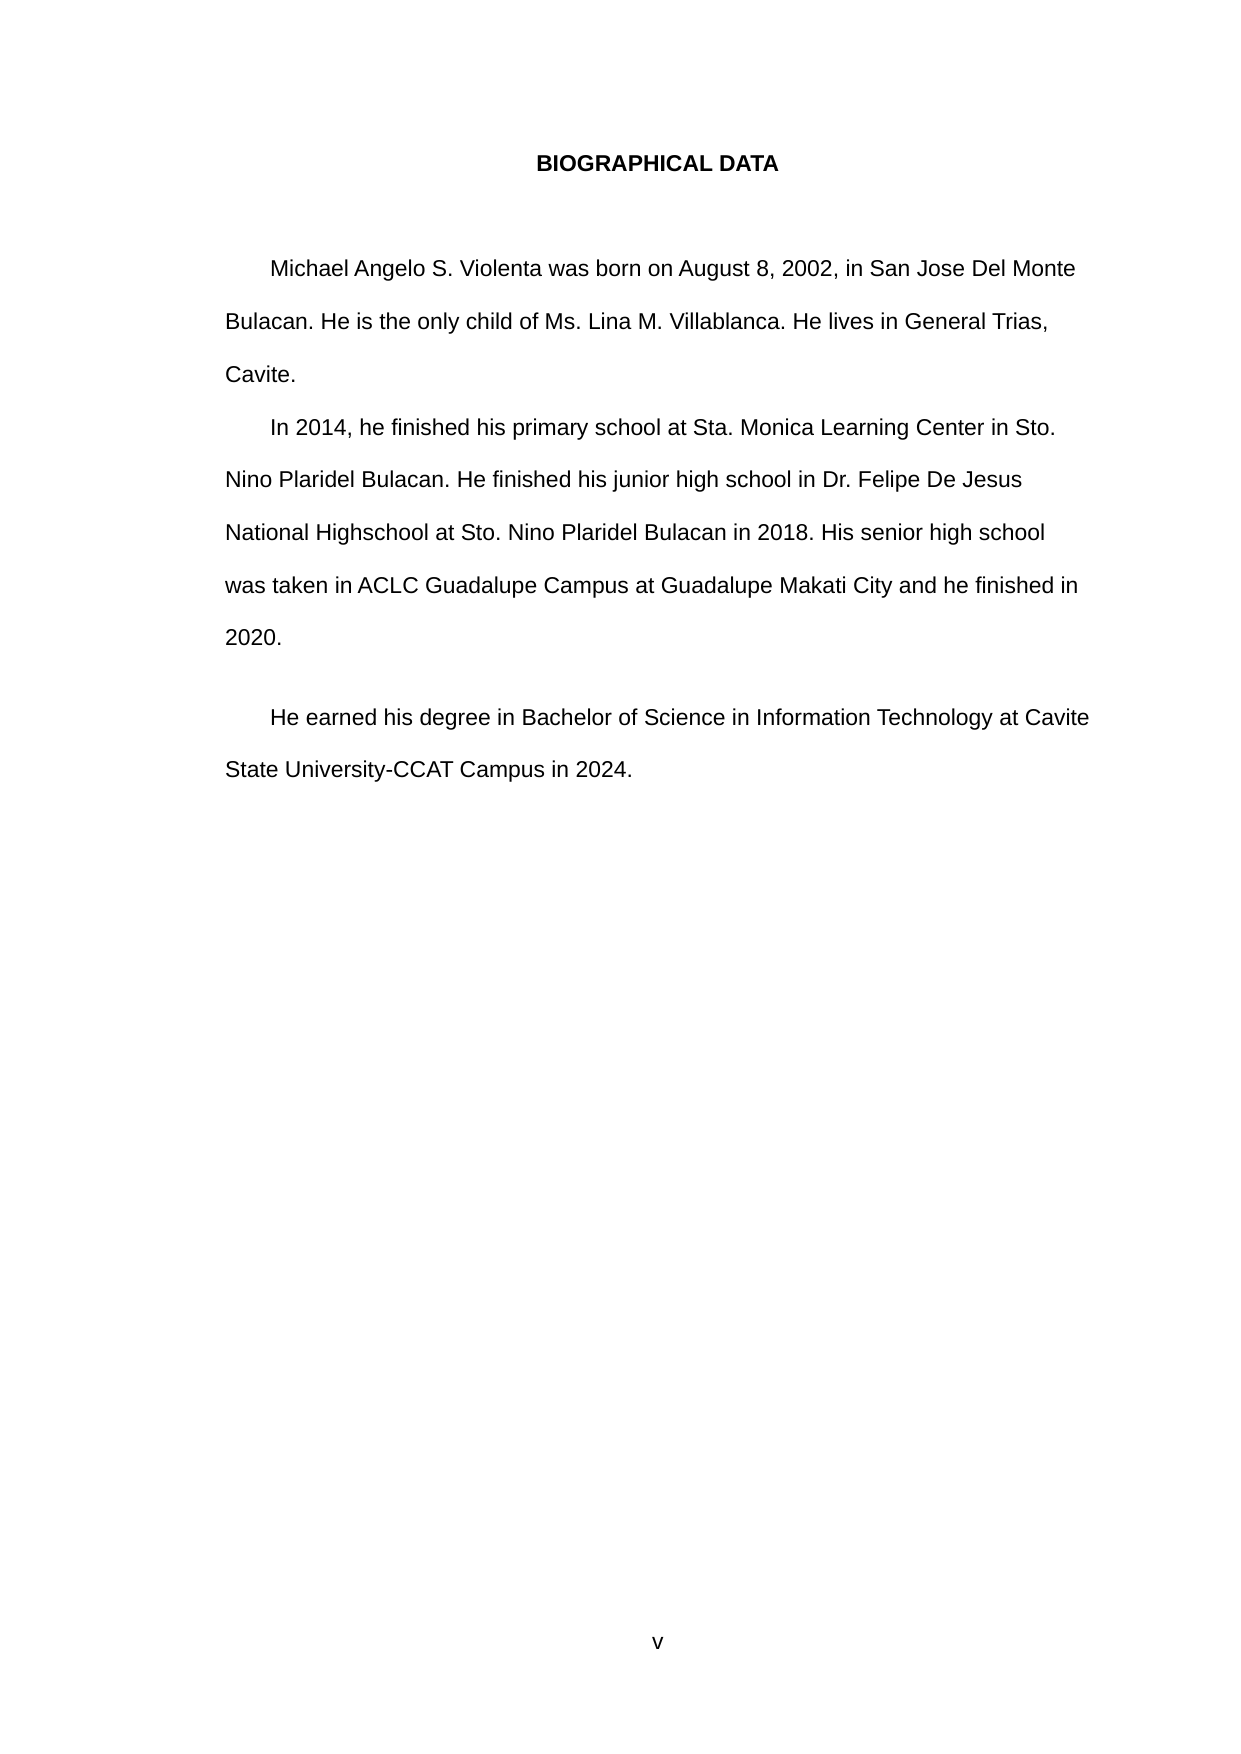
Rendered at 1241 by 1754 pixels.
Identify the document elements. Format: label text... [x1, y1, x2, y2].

text BIOGRAPHICAL DATA [225, 150, 1090, 176]
text Michael Angelo S. Violenta was born on August 8, 2002, in San Jose Del Monte Bulacan. He is the only child of Ms. Lina M. Villablanca. He lives in General Trias, Cavite. [225, 255, 1090, 387]
text In 2014, he finished his primary school at Sta. Monica Learning Center in Sto. Nino Plaridel Bulacan. He finished his junior high school in Dr. Felipe De Jesus National Highschool at Sto. Nino Plaridel Bulacan in 2018. His senior high school was taken in ACLC Guadalupe Campus at Guadalupe Makati City and he finished in 2020. [225, 413, 1090, 651]
text He earned his degree in Bachelor of Science in Information Technology at Cavite State University-CCAT Campus in 2024. [225, 703, 1090, 782]
